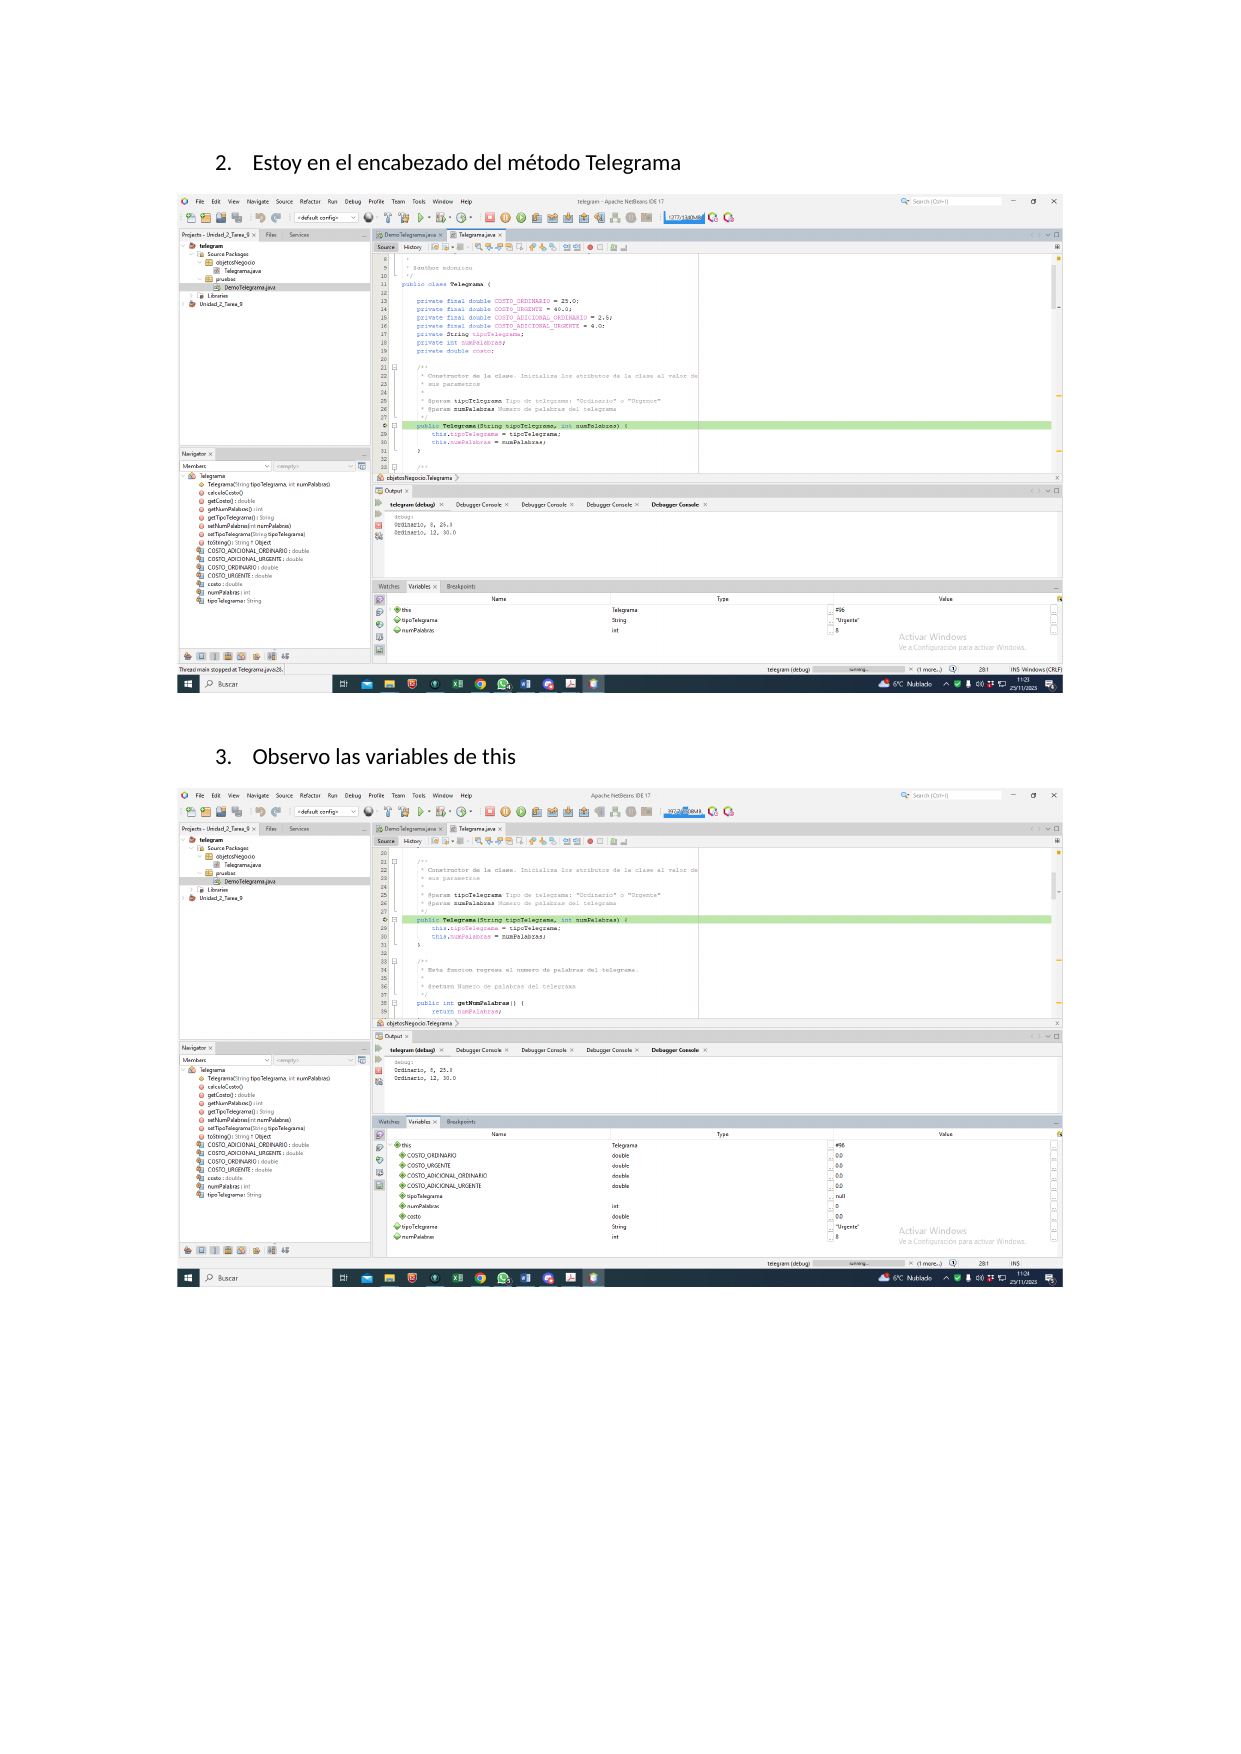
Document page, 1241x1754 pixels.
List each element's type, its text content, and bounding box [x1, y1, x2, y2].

picture [177, 788, 1063, 1287]
list Observo las variables de this [215, 742, 1063, 770]
list Estoy en el encabezado del método Telegrama [215, 148, 1063, 176]
picture [177, 194, 1063, 693]
